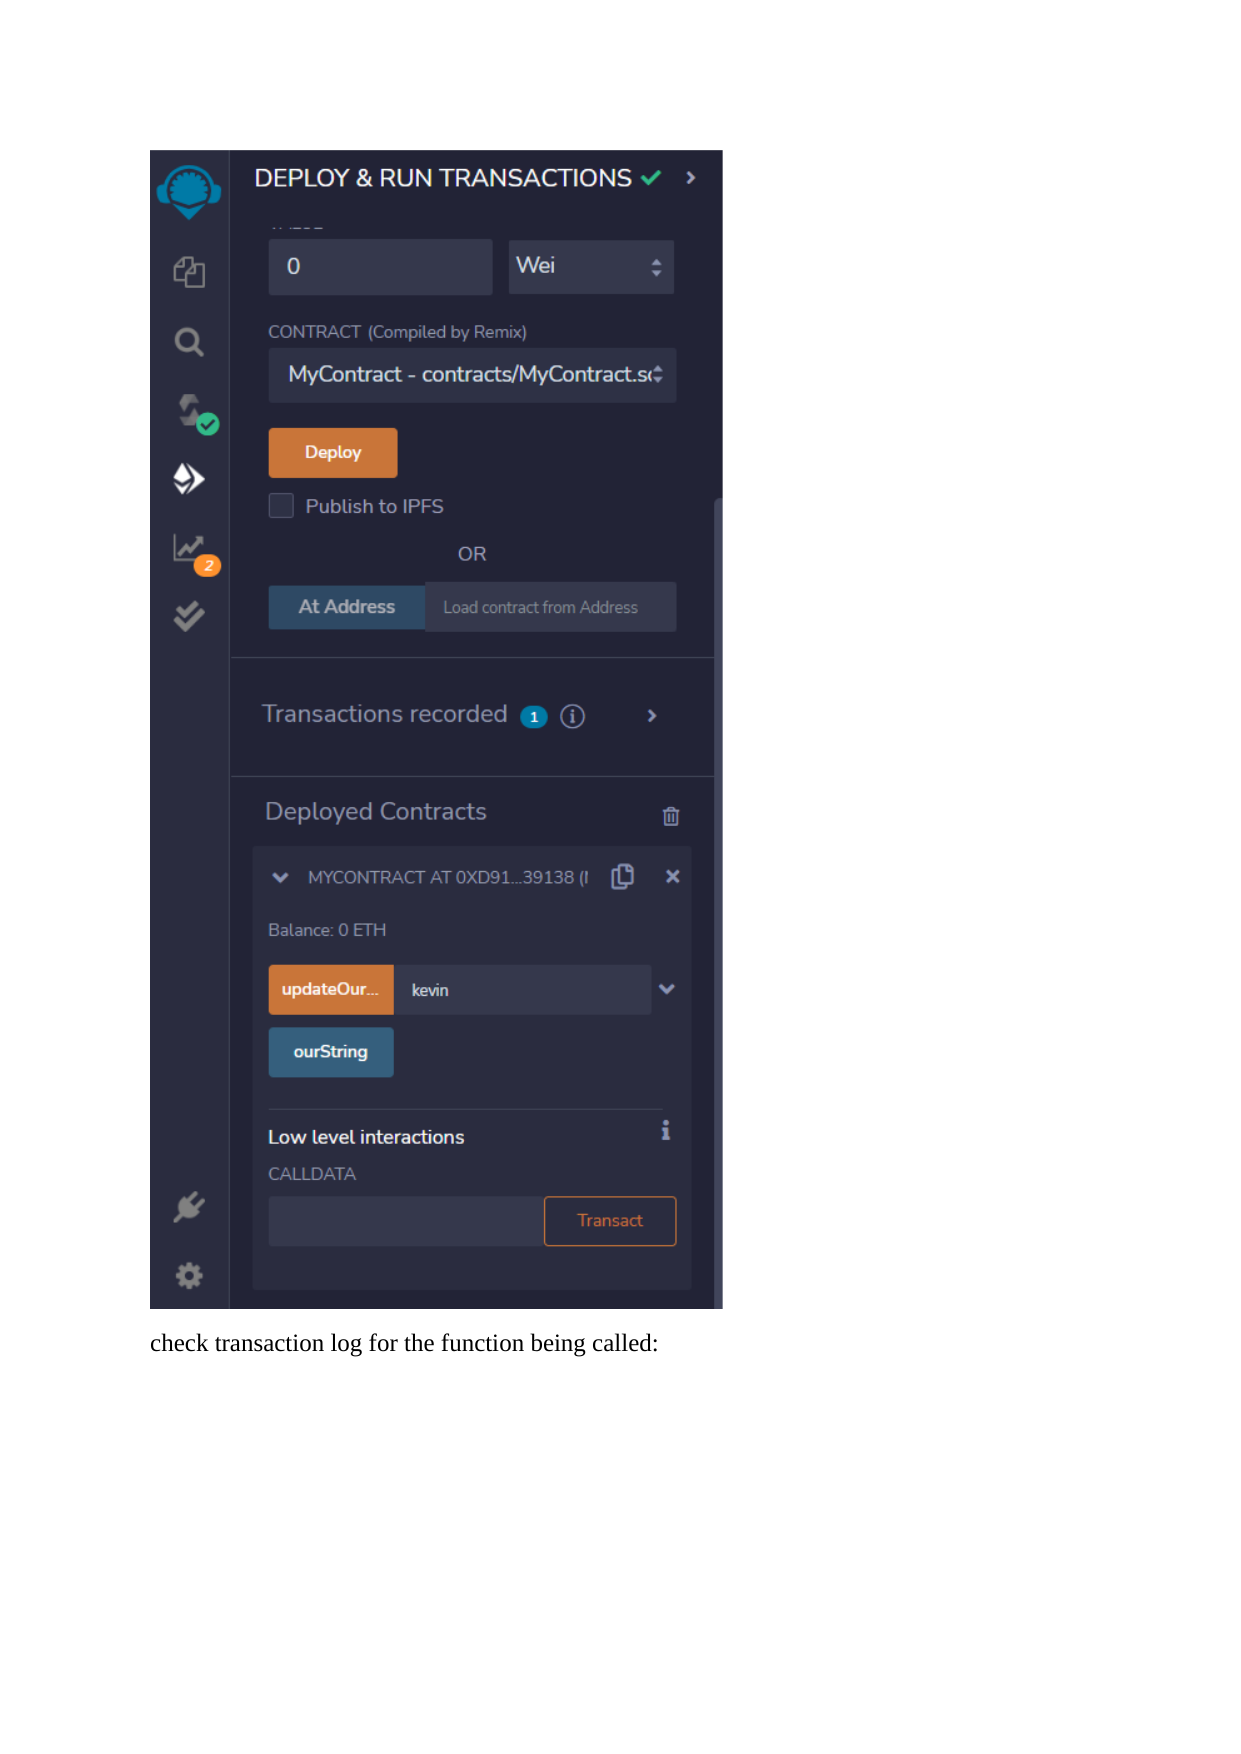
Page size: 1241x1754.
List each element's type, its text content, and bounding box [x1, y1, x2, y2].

picture [150, 150, 723, 1309]
text check transaction log for the function being called: [150, 1328, 1090, 1356]
